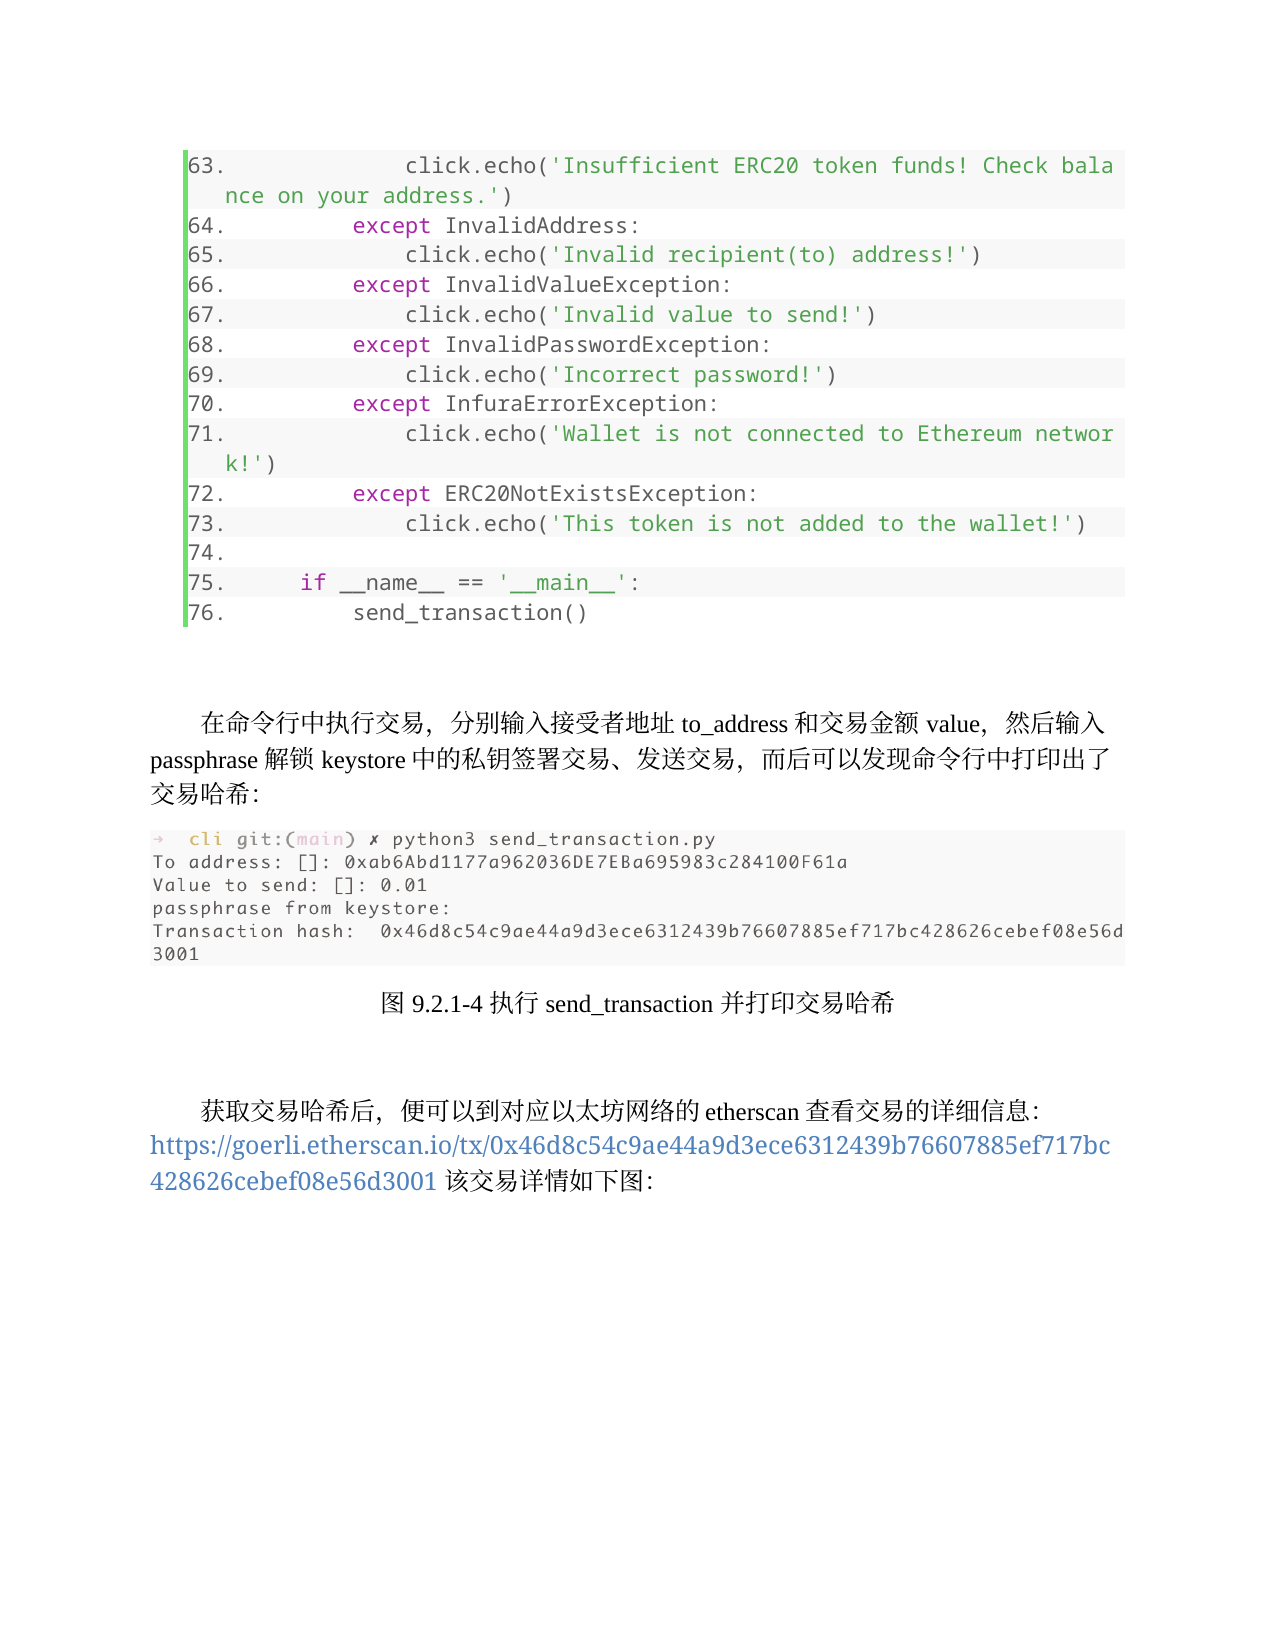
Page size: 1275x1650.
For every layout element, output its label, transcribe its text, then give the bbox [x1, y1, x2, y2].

list click.echo('Insufficient ERC20 token funds! Check balance on your address.') [188, 150, 1125, 209]
list click.echo('Invalid value to send!') [188, 299, 1125, 329]
list click.echo('Invalid recipient(to) address!') [188, 239, 1125, 269]
list send_transaction() [188, 597, 1125, 627]
list if __name__ == '__main__': [188, 567, 1125, 597]
list except InvalidPasswordException: [188, 329, 1125, 358]
text 在命令行中执行交易，分别输入接受者地址 to_address 和交易金额 value，然后输入 passphrase 解锁 keystore中的私钥签署交易、发送交易，而后可以发现命令行中打印出了交易哈希： [150, 703, 1125, 811]
picture [150, 830, 1125, 966]
list except InfuraErrorException: [188, 388, 1125, 418]
text 获取交易哈希后，便可以到对应以太坊网络的etherscan 查看交易的详细信息：https://goerli.etherscan.io/tx/0x46d8c54c9ae44a9d3ece6312439b76607885ef717bc428626cebef08e56d3001 该交易详情如下图： [150, 1092, 1125, 1198]
list click.echo('Wallet is not connected to Ethereum network!') [188, 418, 1125, 478]
list except InvalidValueException: [188, 269, 1125, 299]
text 图 9.2.1-4 执行 send_transaction 并打印交易哈希 [150, 984, 1125, 1020]
list except ERC20NotExistsException: [188, 478, 1125, 507]
list click.echo('Incorrect password!') [188, 358, 1125, 388]
list click.echo('This token is not added to the wallet!') [188, 507, 1125, 537]
list except InvalidAddress: [188, 209, 1125, 239]
